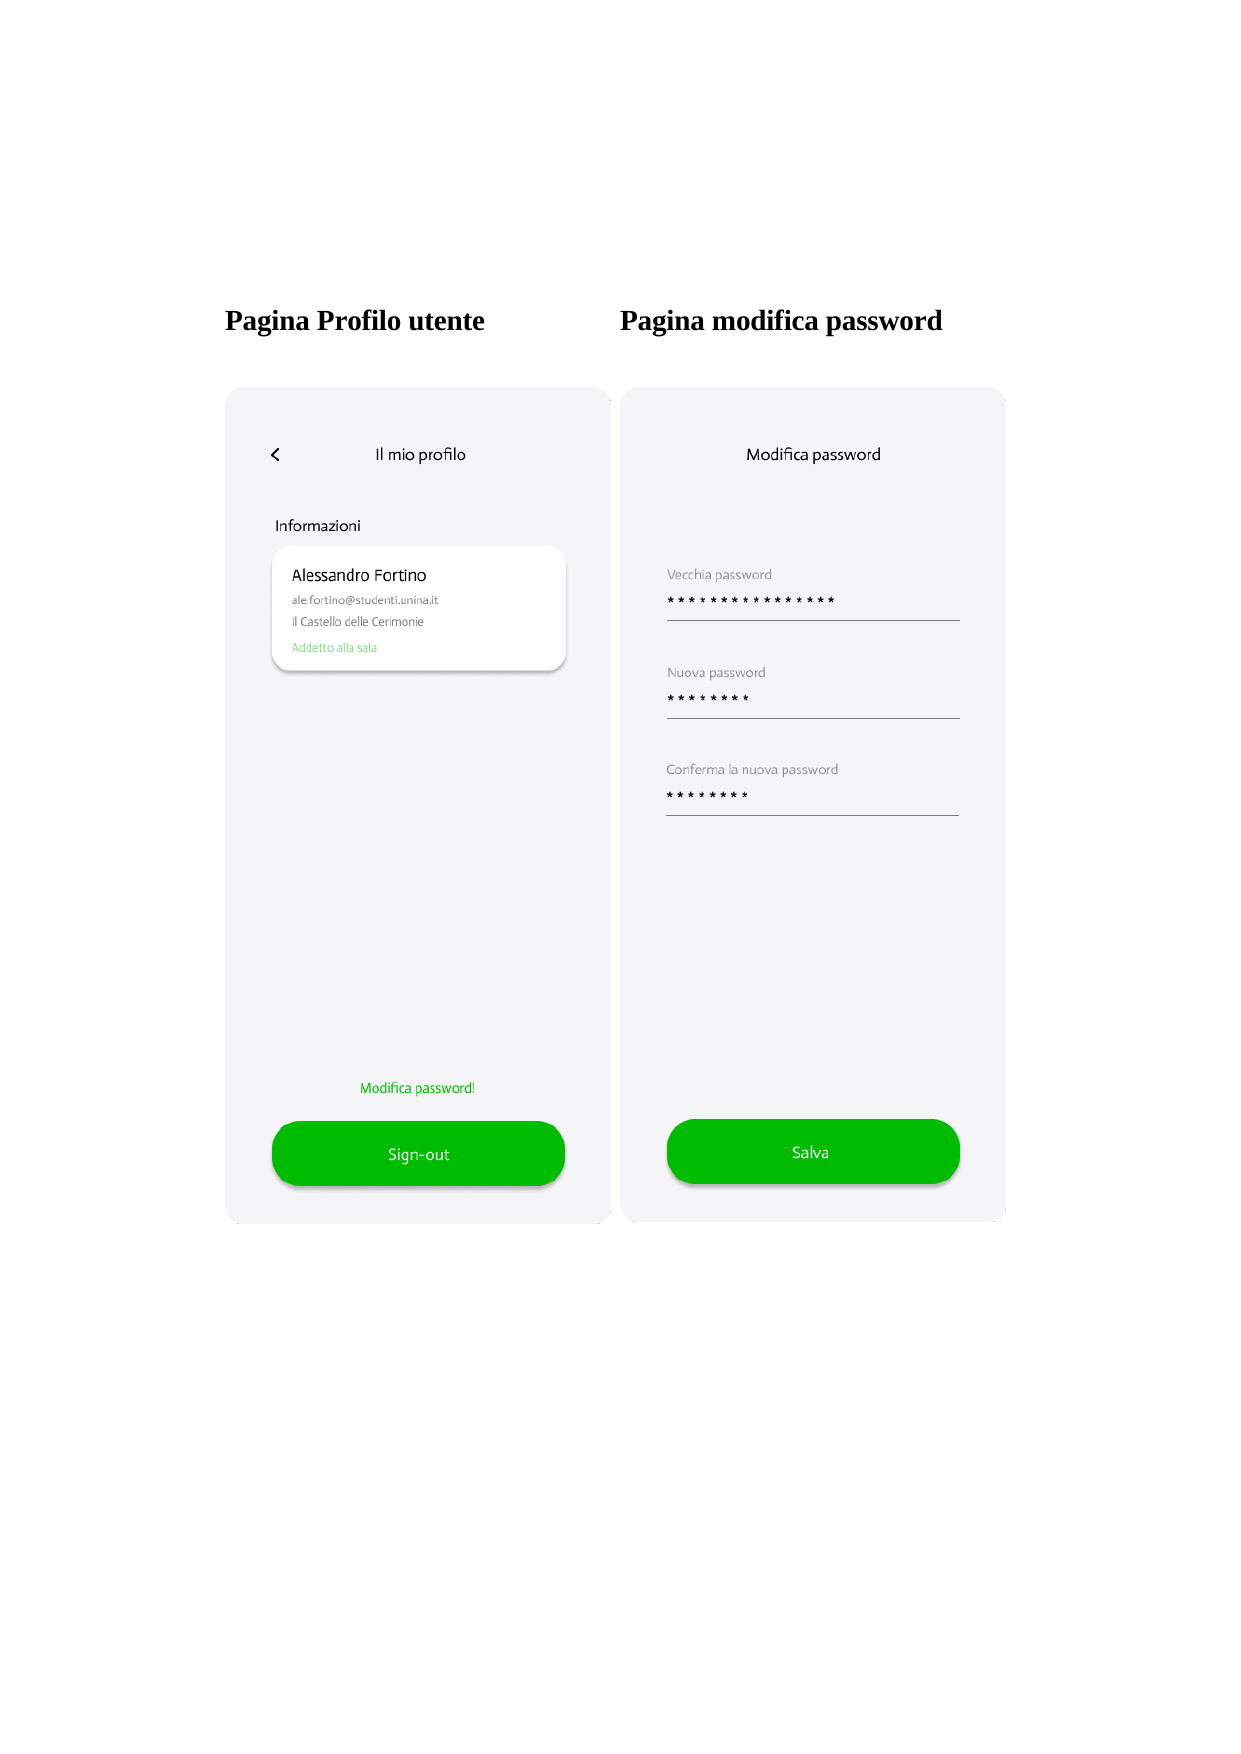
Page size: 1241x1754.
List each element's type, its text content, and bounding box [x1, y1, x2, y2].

table_cell [214, 388, 609, 1274]
table_cell [609, 388, 1004, 1274]
table_header Pagina Profilo utente [214, 303, 609, 387]
picture [620, 387, 1006, 1222]
table_header Pagina modifica password [609, 303, 1004, 387]
picture [225, 387, 611, 1224]
